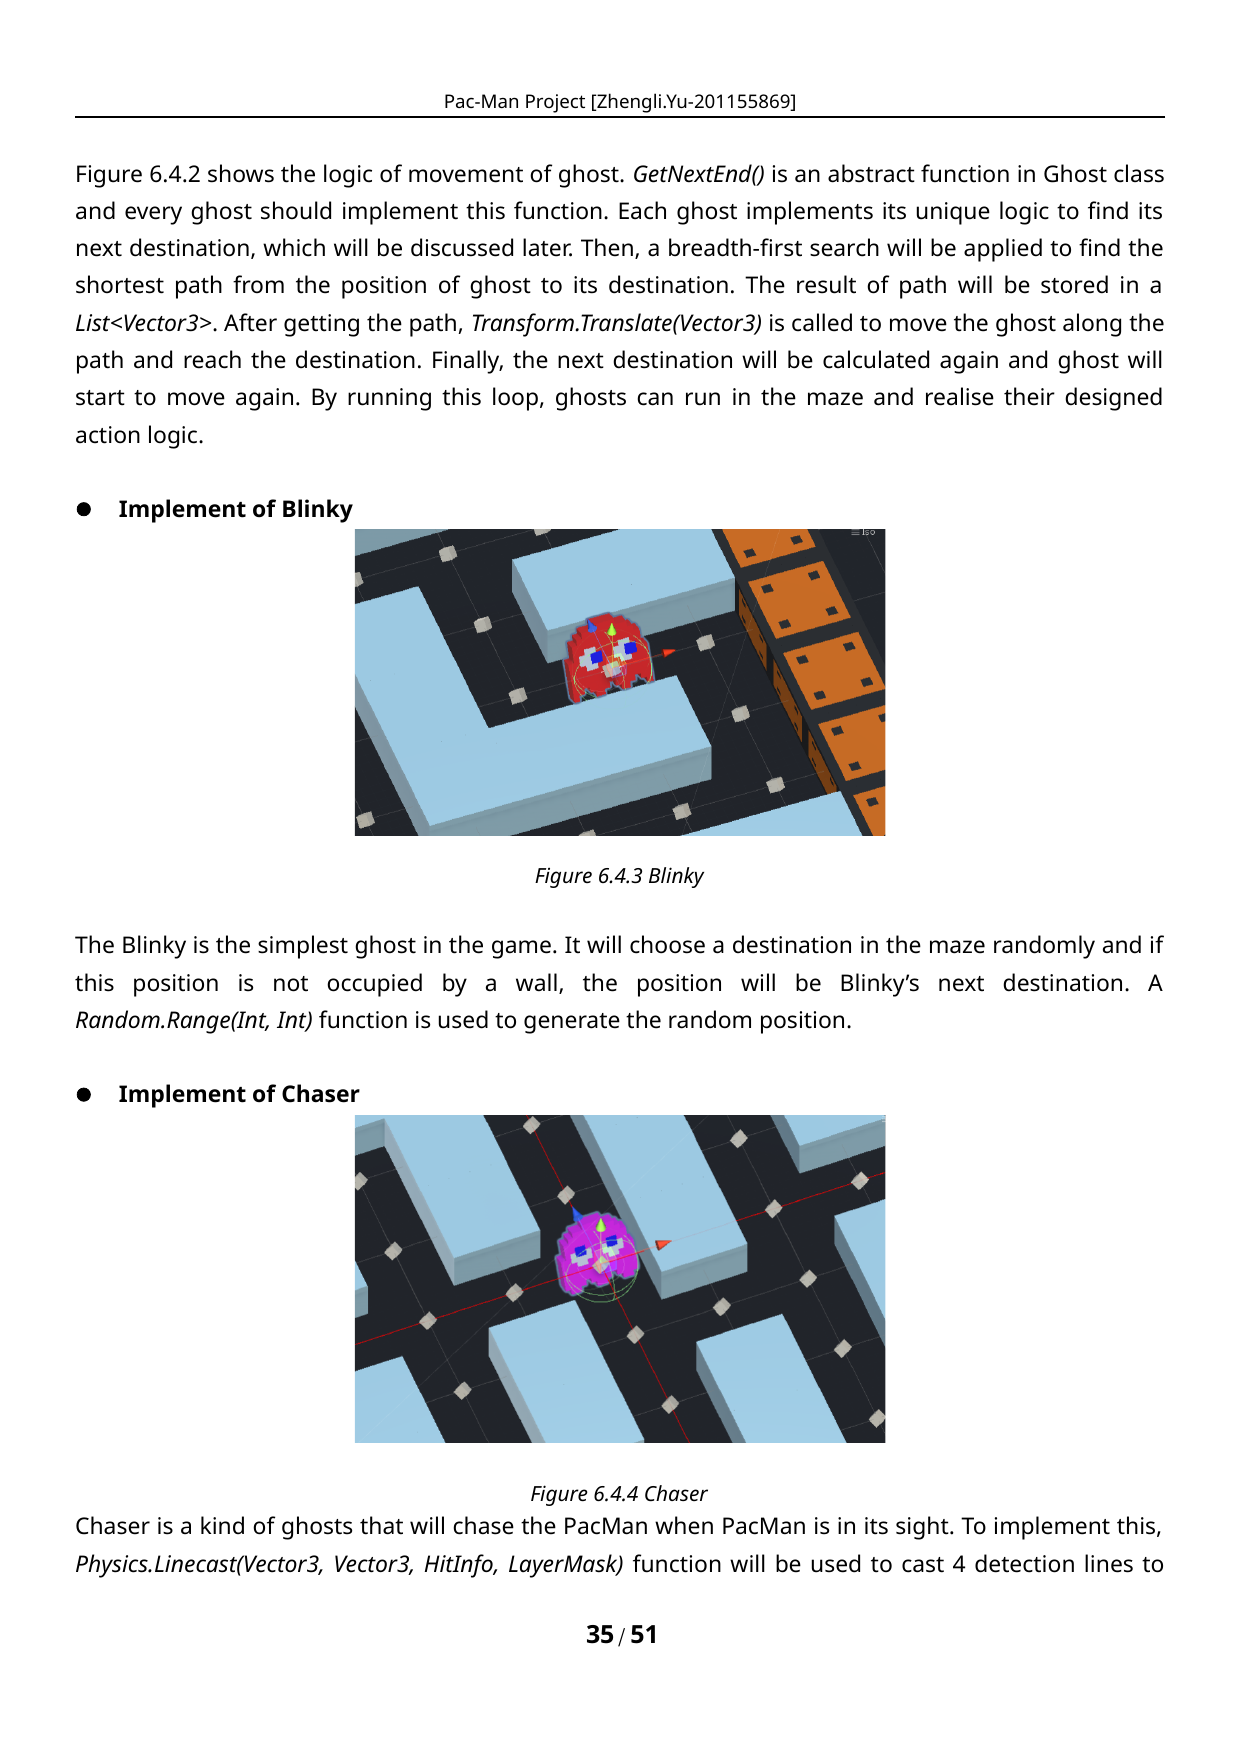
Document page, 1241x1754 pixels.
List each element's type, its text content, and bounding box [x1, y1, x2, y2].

text The Blinky is the simplest ghost in the game. It will choose a destination in the maze randomly and if this position is not occupied by a wall, the position will be Blinky’s next destination. A Random.Range(Int, Int) function is used to generate the random position. [75, 929, 1165, 1036]
text Figure 6.4.2 shows the logic of movement of ghost. GetNextEnd() is an abstract function in Ghost class and every ghost should implement this function. Each ghost implements its unique logic to find its next destination, which will be discussed later. Then, a breadth-first search will be applied to find the shortest path from the position of ghost to its destination. The result of path will be stored in a List<Vector3>. After getting the path, Transform.Translate(Vector3) is called to move the ghost along the path and reach the destination. Finally, the next destination will be calculated again and ghost will start to move again. By running this loop, ghosts can run in the maze and realise their designed action logic. [75, 157, 1165, 450]
text Figure 6.4.4 Chaser [75, 1477, 1165, 1510]
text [75, 1510, 1165, 1579]
list Implement of Chaser [75, 1078, 1165, 1110]
text Figure 6.4.3 Blinky [75, 859, 1165, 892]
list Implement of Blinky [75, 492, 1165, 525]
picture [354, 1115, 886, 1443]
picture [354, 529, 886, 836]
